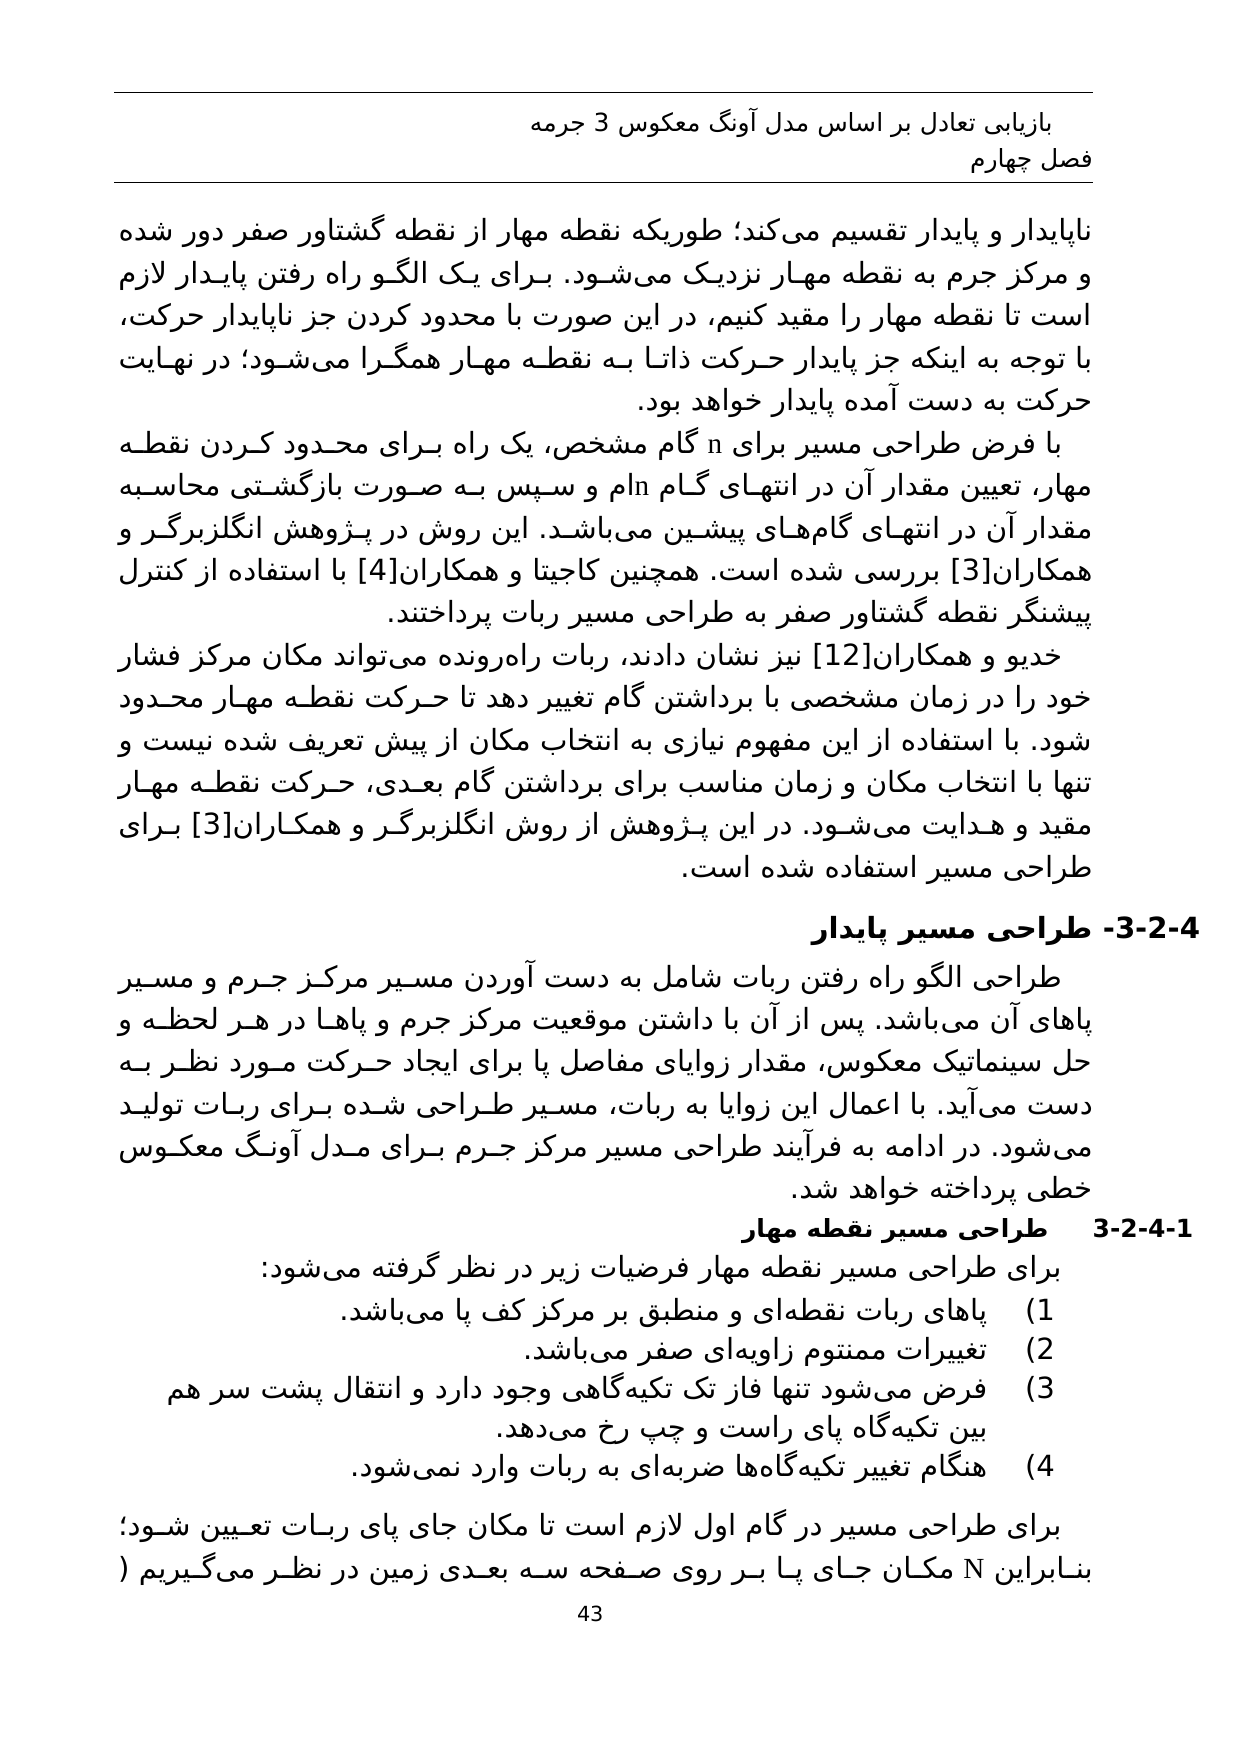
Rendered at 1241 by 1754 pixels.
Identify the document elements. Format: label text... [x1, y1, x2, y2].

subtitle طراحی مسیر پایدار [118, 911, 1092, 945]
list تغییرات ممنتوم زاویه‌ای صفر می‌باشد. [118, 1332, 1025, 1366]
subtitle طراحی مسیر نقطه مهار [118, 1214, 1092, 1243]
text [118, 214, 1092, 417]
list پاهای ربات نقطه‌ای و منطبق بر مرکز کف پا می‌باشد. [118, 1293, 1025, 1327]
text خدیو و همکاران[12] نیز نشان دادند، ربات راه‌رونده می‌تواند مکان مرکز فشار خود را در زمان مشخصی با برداشتن گام تغيير دهد تا حرکت نقطه مهار محدود شود. با استفاده از این مفهوم نيازی به انتخاب مکان از پيش تعریف شده نيست و تنها با انتخاب مکان و زمان مناسب برای برداشتن گام بعدی، حرکت نقطه مهار مقيد و هدایت می‌شود. در این پژوهش از روش انگلزبرگر و همکاران[3] برای طراحی مسیر استفاده شده است. [118, 638, 1092, 884]
text با فرض طراحی مسیر برای n گام مشخص، یک راه برای محدود کردن نقطه مهار، تعیین مقدار آن در انتهای گام nام و سپس به صورت بازگشتی محاسبه مقدار آن در انتهای گام‌های پیشین می‌باشد. این روش در پژوهش انگلزبرگر و همکاران[3] بررسی شده است. همچنین کاجیتا و همکاران[4] با استفاده از کنترل پیشنگر نقطه گشتاور صفر به طراحی مسیر ربات پرداختند. [118, 426, 1092, 630]
list فرض می‌شود تنها فاز تک تکیه‌گاهی وجود دارد و انتقال پشت سر هم بین تکیه‌گاه پای راست و چپ رخ می‌دهد. [118, 1371, 1025, 1444]
list هنگام تغییر تکیه‌گاه‌ها ضربه‌ای به ربات وارد نمی‌شود. [118, 1449, 1025, 1483]
text برای طراحی مسیر نقطه مهار فرضیات زیر در نظر گرفته می‌شود: [118, 1251, 1092, 1285]
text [118, 1509, 1092, 1585]
text طراحی الگو راه رفتن ربات شامل به دست آوردن مسیر مرکز جرم و مسیر پاهای آن می‌باشد. پس از آن با داشتن موقعیت مرکز جرم و پاها در هر لحظه و حل سینماتیک معکوس، مقدار زوایای مفاصل پا برای ایجاد حرکت مورد نظر به دست می‌آید. با اعمال این زوایا به ربات، مسیر طراحی شده برای ربات تولید می‌شود. در ادامه به فرآیند طراحی مسیر مرکز جرم برای مدل آونگ معکوس خطی پرداخته خواهد شد. [118, 960, 1092, 1206]
